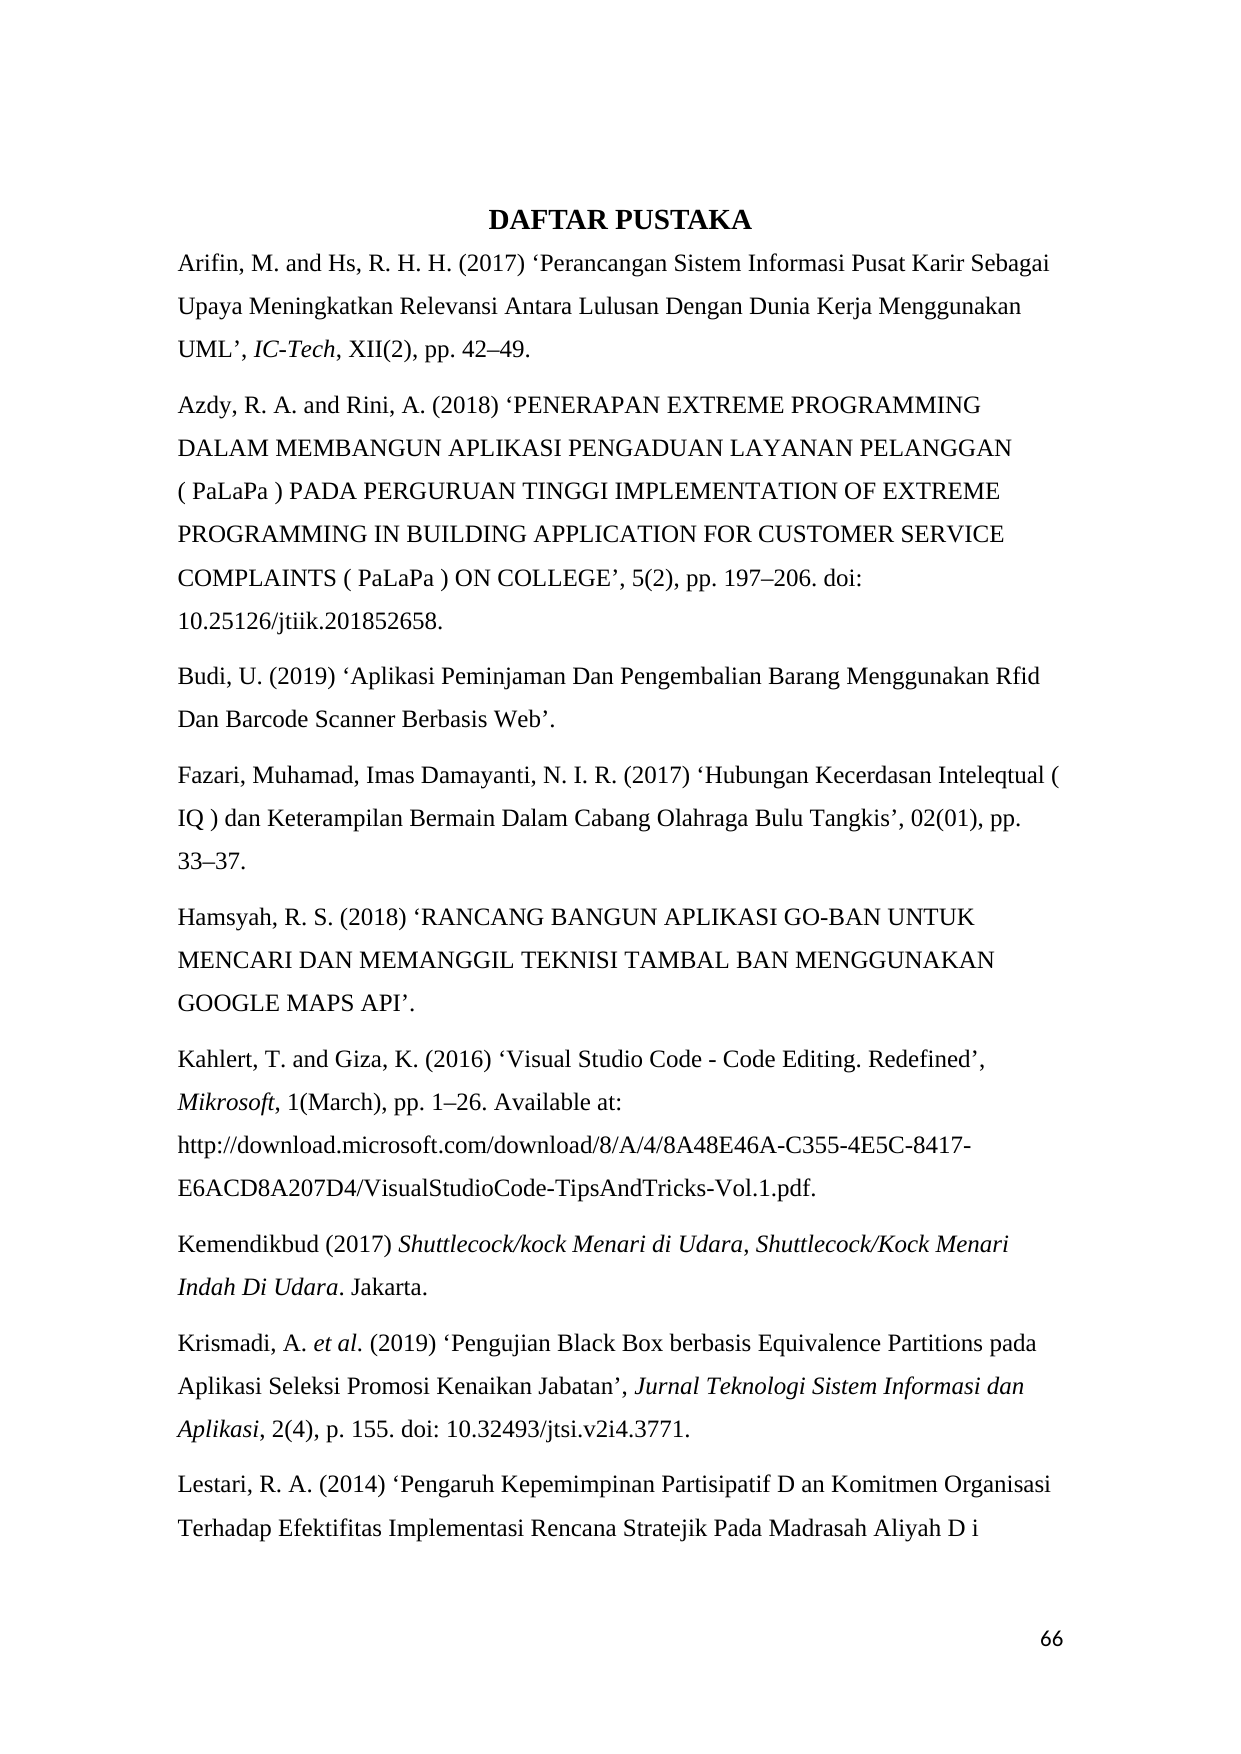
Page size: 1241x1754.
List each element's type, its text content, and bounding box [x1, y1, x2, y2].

text Krismadi, A. et al. (2019) ‘Pengujian Black Box berbasis Equivalence Partitions pada Aplikasi Seleksi Promosi Kenaikan Jabatan’, Jurnal Teknologi Sistem Informasi dan Aplikasi, 2(4), p. 155. doi: 10.32493/jtsi.v2i4.3771. [177, 1328, 1063, 1443]
text Kahlert, T. and Giza, K. (2016) ‘Visual Studio Code - Code Editing. Redefined’, Mikrosoft, 1(March), pp. 1–26. Available at: http://download.microsoft.com/download/8/A/4/8A48E46A-C355-4E5C-8417-E6ACD8A207D4/VisualStudioCode-TipsAndTricks-Vol.1.pdf. [177, 1044, 1063, 1202]
subtitle DAFTAR PUSTAKA [177, 202, 1063, 236]
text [177, 1469, 1063, 1541]
text Azdy, R. A. and Rini, A. (2018) ‘PENERAPAN EXTREME PROGRAMMING DALAM MEMBANGUN APLIKASI PENGADUAN LAYANAN PELANGGAN ( PaLaPa ) PADA PERGURUAN TINGGI IMPLEMENTATION OF EXTREME PROGRAMMING IN BUILDING APPLICATION FOR CUSTOMER SERVICE COMPLAINTS ( PaLaPa ) ON COLLEGE’, 5(2), pp. 197–206. doi: 10.25126/jtiik.201852658. [177, 390, 1063, 634]
text Hamsyah, R. S. (2018) ‘RANCANG BANGUN APLIKASI GO-BAN UNTUK MENCARI DAN MEMANGGIL TEKNISI TAMBAL BAN MENGGUNAKAN GOOGLE MAPS API’. [177, 902, 1063, 1017]
text Arifin, M. and Hs, R. H. H. (2017) ‘Perancangan Sistem Informasi Pusat Karir Sebagai Upaya Meningkatkan Relevansi Antara Lulusan Dengan Dunia Kerja Menggunakan UML’, IC-Tech, XII(2), pp. 42–49. [177, 248, 1063, 363]
text Fazari, Muhamad, Imas Damayanti, N. I. R. (2017) ‘Hubungan Kecerdasan Inteleqtual ( IQ ) dan Keterampilan Bermain Dalam Cabang Olahraga Bulu Tangkis’, 02(01), pp. 33–37. [177, 760, 1063, 875]
text Kemendikbud (2017) Shuttlecock/kock Menari di Udara, Shuttlecock/Kock Menari Indah Di Udara. Jakarta. [177, 1229, 1063, 1301]
text Budi, U. (2019) ‘Aplikasi Peminjaman Dan Pengembalian Barang Menggunakan Rfid Dan Barcode Scanner Berbasis Web’. [177, 661, 1063, 733]
